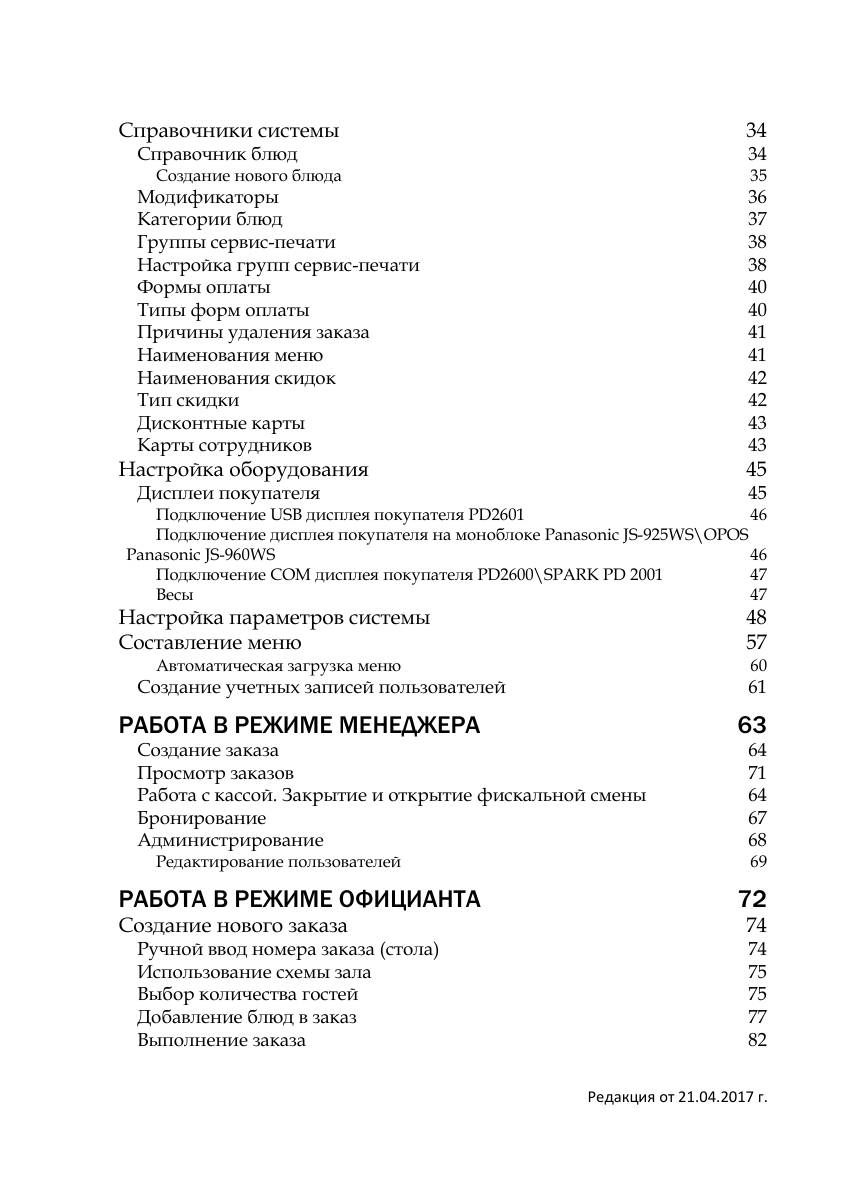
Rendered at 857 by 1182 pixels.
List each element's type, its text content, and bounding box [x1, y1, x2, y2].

text Редактирование пользователей 69 [126, 852, 768, 872]
text Создание учетных записей пользователей 61 [107, 676, 768, 698]
text Карты сотрудников 43 [107, 434, 768, 457]
text Модификаторы 36 [107, 186, 768, 208]
text Использование схемы зала 75 [107, 961, 768, 983]
text Группы сервис-печати 38 [107, 231, 768, 254]
text Выбор количества гостей 75 [107, 983, 768, 1006]
text Справочник блюд 34 [107, 143, 768, 166]
text Работа с кассой. Закрытие и открытие фискальной смены 64 [107, 784, 768, 807]
text Создание заказа 64 [107, 739, 768, 762]
text Бронирование 67 [107, 807, 768, 829]
text Создание нового блюда 35 [126, 166, 768, 186]
text Ручной ввод номера заказа (стола) 74 [107, 938, 768, 961]
text Типы форм оплаты 40 [107, 299, 768, 322]
text Составление меню 57 [89, 631, 768, 656]
text Создание нового заказа 74 [89, 913, 768, 938]
text Весы 47 [126, 585, 768, 605]
text Подключение COM дисплея покупателя PD2600\SPARK PD 2001 47 [126, 565, 768, 585]
text Просмотр заказов 71 [107, 762, 768, 784]
text Наименования скидок 42 [107, 367, 768, 389]
text Дисконтные карты 43 [107, 412, 768, 434]
text Выполнение заказа 82 [107, 1029, 768, 1051]
text Настройка групп сервис-печати 38 [107, 254, 768, 276]
text Дисплеи покупателя 45 [107, 482, 768, 505]
text Администрирование 68 [107, 829, 768, 852]
text Настройка параметров системы 48 [89, 605, 768, 631]
text Автоматическая загрузка меню 60 [126, 656, 768, 676]
text Добавление блюд в заказ 77 [107, 1006, 768, 1029]
text Подключение USB дисплея покупателя PD2601 46 [126, 505, 768, 525]
text Категории блюд 37 [107, 208, 768, 231]
text Настройка оборудования 45 [89, 457, 768, 482]
text Формы оплаты 40 [107, 276, 768, 299]
text Работа в режиме Менеджера 63 [89, 711, 768, 739]
text Справочники системы 34 [89, 118, 768, 143]
text Наименования меню 41 [107, 344, 768, 367]
text Работа в режиме Официанта 72 [89, 885, 768, 913]
text Причины удаления заказа 41 [107, 322, 768, 344]
text Тип скидки 42 [107, 389, 768, 412]
text Подключение дисплея покупателя на моноблоке Panasonic JS-925WS\OPOS Panasonic JS-960WS 46 [126, 525, 768, 565]
